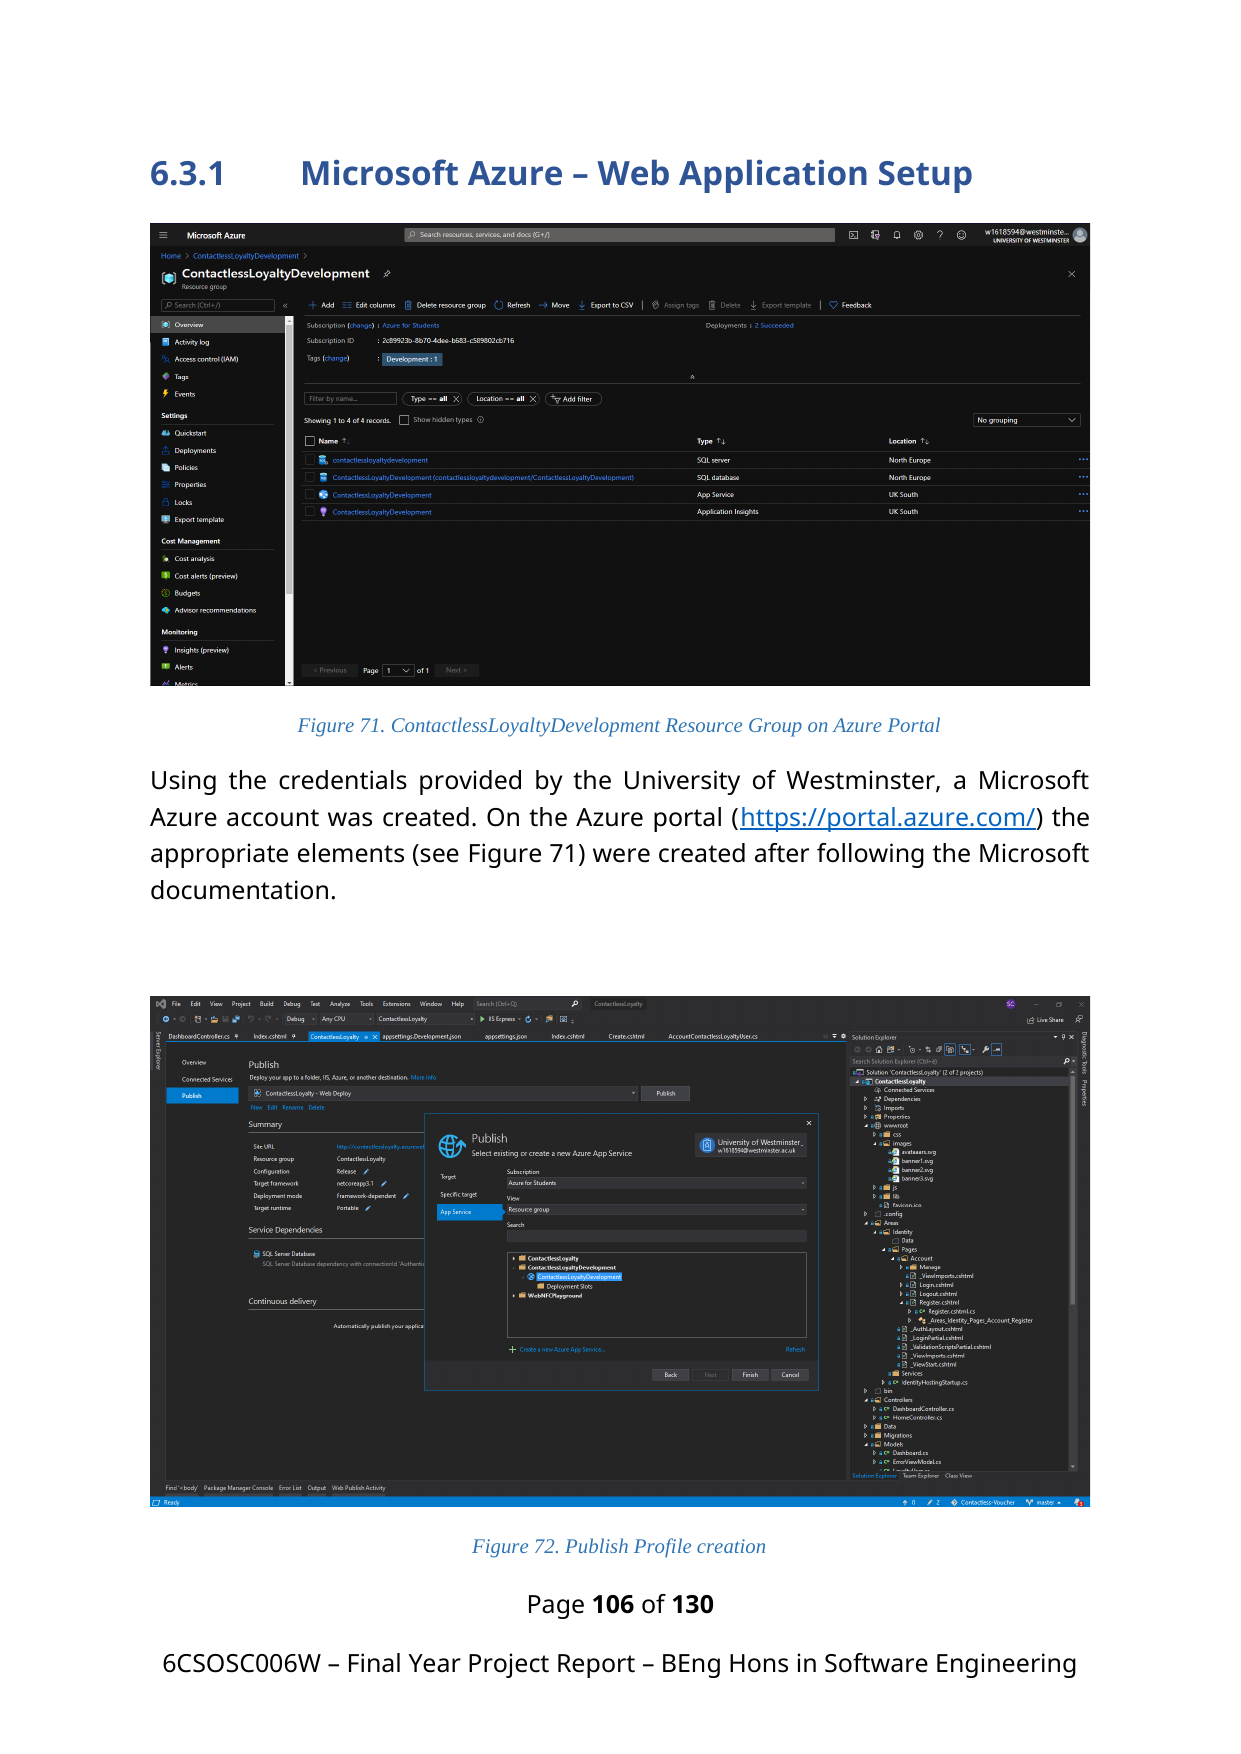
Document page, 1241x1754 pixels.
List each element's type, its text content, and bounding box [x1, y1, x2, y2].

text Using the credentials provided by the University of Westminster, a Microsoft Azure account was created. On the Azure portal (https://portal.azure.com/) the appropriate elements (see Figure 71) were created after following the Microsoft documentation. [150, 762, 1090, 907]
text Figure . Publish Profile creation [150, 1534, 1090, 1558]
subtitle Microsoft Azure – Web Application Setup [150, 150, 1090, 195]
text Figure . ContactlessLoyaltyDevelopment Resource Group on Azure Portal [150, 713, 1090, 737]
picture [150, 223, 1091, 686]
picture [150, 996, 1091, 1507]
